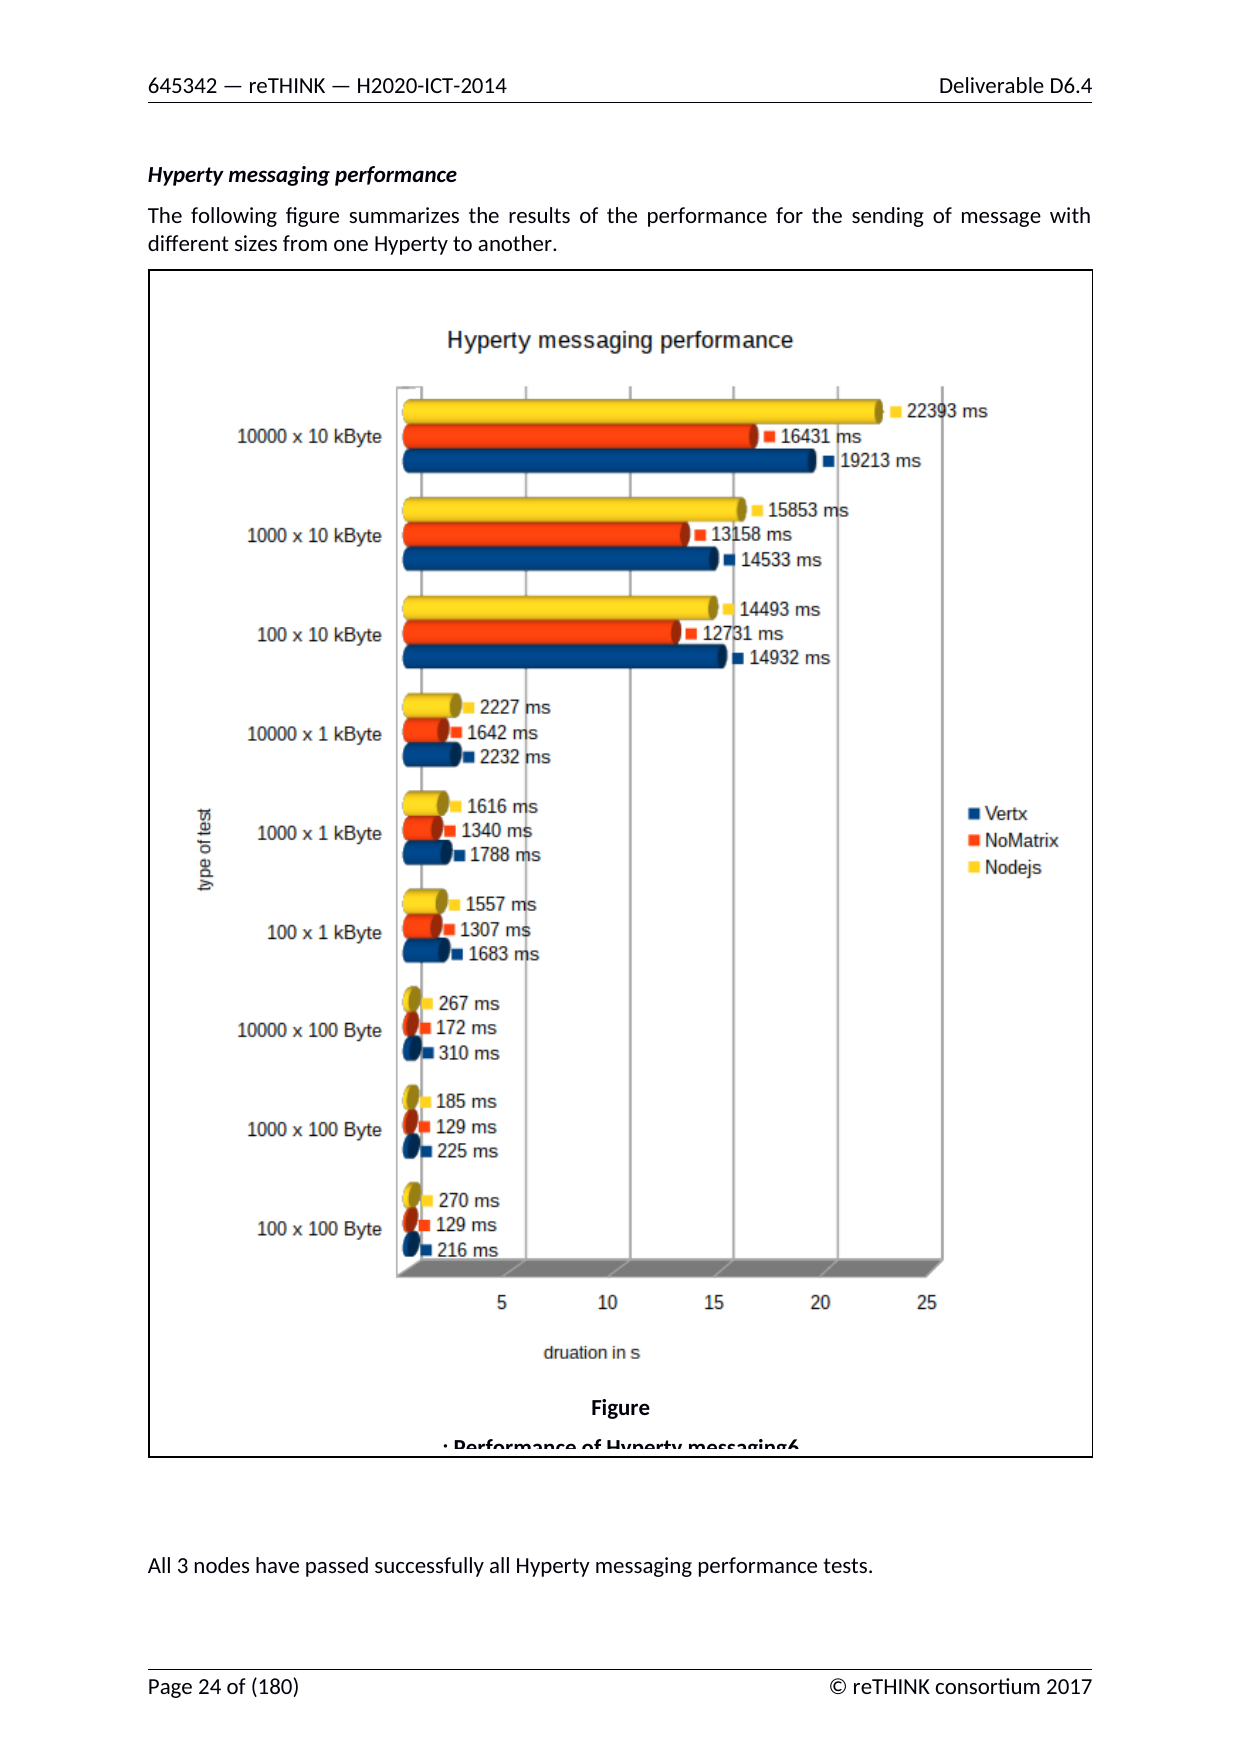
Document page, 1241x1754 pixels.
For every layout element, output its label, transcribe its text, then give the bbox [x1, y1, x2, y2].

picture [165, 291, 1076, 1393]
text All 3 nodes have passed successfully all Hyperty messaging performance tests. [148, 1551, 1092, 1579]
text Hyperty messaging performance [148, 160, 1092, 188]
text The following figure summarizes the results of the performance for the sending of message with different sizes from one Hyperty to another. [148, 201, 1092, 257]
